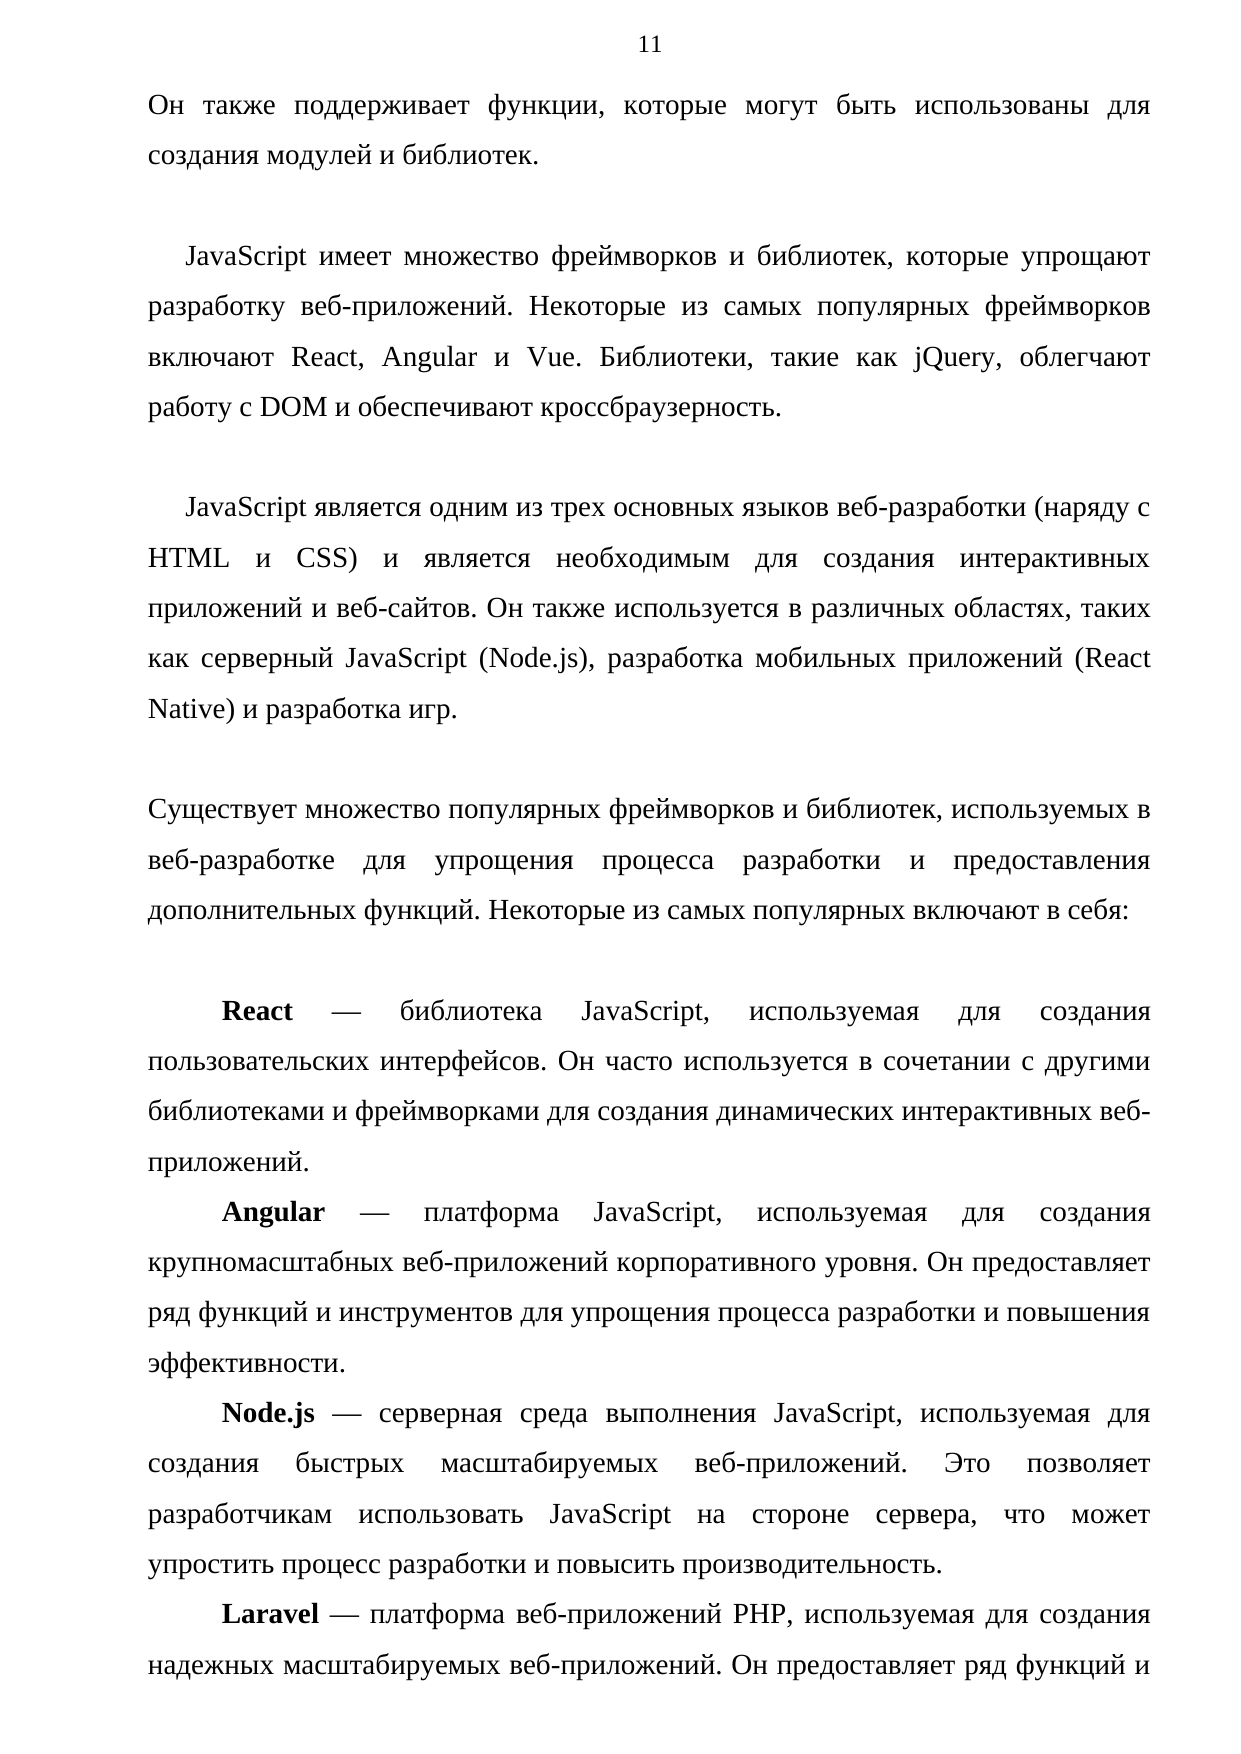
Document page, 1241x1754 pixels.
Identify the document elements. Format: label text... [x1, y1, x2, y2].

text Node.js — серверная среда выполнения JavaScript, используемая для создания быстрых масштабируемых веб-приложений. Это позволяет разработчикам использовать JavaScript на стороне сервера, что может упростить процесс разработки и повысить производительность. [148, 1395, 1152, 1580]
text JavaScript является одним из трех основных языков веб-разработки (наряду с HTML и CSS) и является необходимым для создания интерактивных приложений и веб-сайтов. Он также используется в различных областях, таких как серверный JavaScript (Node.js), разработка мобильных приложений (React Native) и разработка игр. [148, 489, 1152, 724]
text Существует множество популярных фреймворков и библиотек, используемых в веб-разработке для упрощения процесса разработки и предоставления дополнительных функций. Некоторые из самых популярных включают в себя: [148, 791, 1152, 926]
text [148, 87, 1152, 171]
text Angular — платформа JavaScript, используемая для создания крупномасштабных веб-приложений корпоративного уровня. Он предоставляет ряд функций и инструментов для упрощения процесса разработки и повышения эффективности. [148, 1194, 1152, 1378]
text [148, 1596, 1152, 1680]
text React — библиотека JavaScript, используемая для создания пользовательских интерфейсов. Он часто используется в сочетании с другими библиотеками и фреймворками для создания динамических интерактивных веб-приложений. [148, 993, 1152, 1177]
text JavaScript имеет множество фреймворков и библиотек, которые упрощают разработку веб-приложений. Некоторые из самых популярных фреймворков включают React, Angular и Vue. Библиотеки, такие как jQuery, облегчают работу с DOM и обеспечивают кроссбраузерность. [148, 238, 1152, 422]
